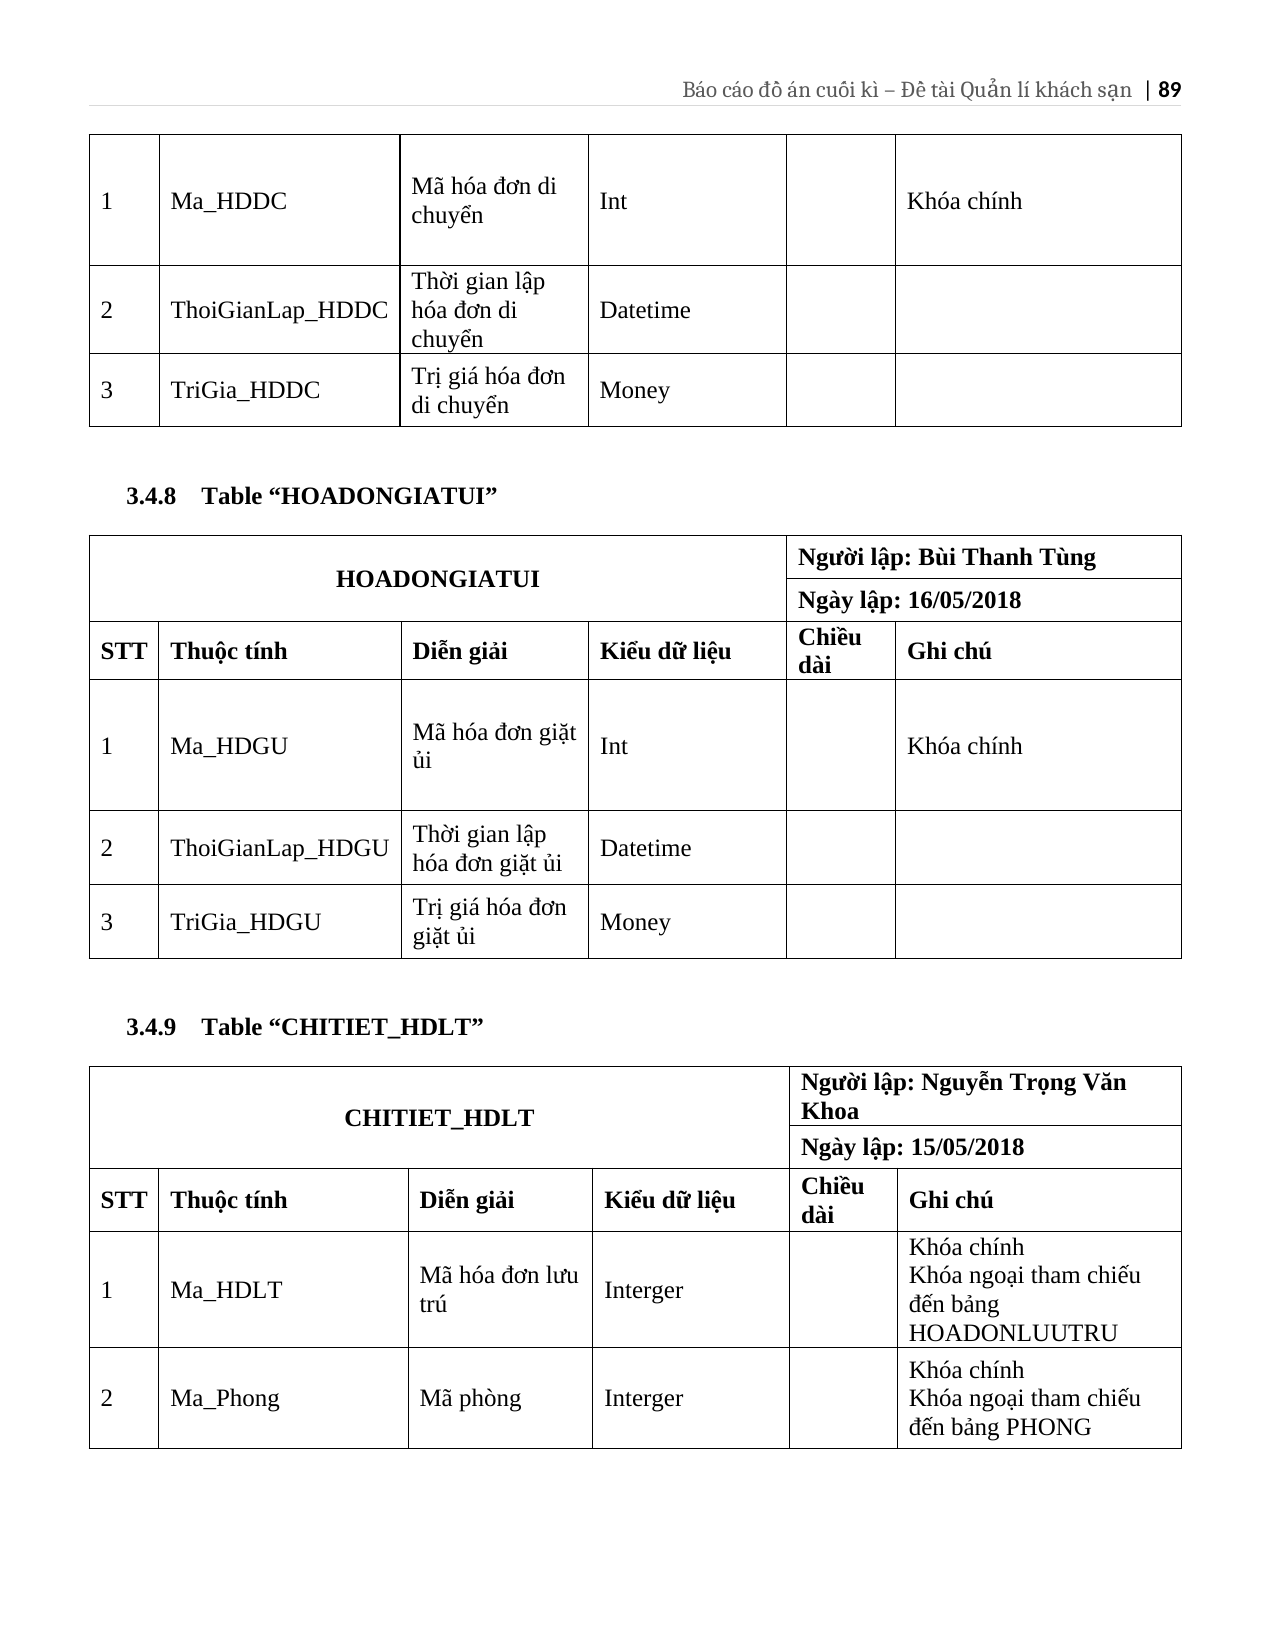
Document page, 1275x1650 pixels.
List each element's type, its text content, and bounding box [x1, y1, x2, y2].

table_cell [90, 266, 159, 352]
list Table “HOADONGIATUI” [126, 481, 1181, 509]
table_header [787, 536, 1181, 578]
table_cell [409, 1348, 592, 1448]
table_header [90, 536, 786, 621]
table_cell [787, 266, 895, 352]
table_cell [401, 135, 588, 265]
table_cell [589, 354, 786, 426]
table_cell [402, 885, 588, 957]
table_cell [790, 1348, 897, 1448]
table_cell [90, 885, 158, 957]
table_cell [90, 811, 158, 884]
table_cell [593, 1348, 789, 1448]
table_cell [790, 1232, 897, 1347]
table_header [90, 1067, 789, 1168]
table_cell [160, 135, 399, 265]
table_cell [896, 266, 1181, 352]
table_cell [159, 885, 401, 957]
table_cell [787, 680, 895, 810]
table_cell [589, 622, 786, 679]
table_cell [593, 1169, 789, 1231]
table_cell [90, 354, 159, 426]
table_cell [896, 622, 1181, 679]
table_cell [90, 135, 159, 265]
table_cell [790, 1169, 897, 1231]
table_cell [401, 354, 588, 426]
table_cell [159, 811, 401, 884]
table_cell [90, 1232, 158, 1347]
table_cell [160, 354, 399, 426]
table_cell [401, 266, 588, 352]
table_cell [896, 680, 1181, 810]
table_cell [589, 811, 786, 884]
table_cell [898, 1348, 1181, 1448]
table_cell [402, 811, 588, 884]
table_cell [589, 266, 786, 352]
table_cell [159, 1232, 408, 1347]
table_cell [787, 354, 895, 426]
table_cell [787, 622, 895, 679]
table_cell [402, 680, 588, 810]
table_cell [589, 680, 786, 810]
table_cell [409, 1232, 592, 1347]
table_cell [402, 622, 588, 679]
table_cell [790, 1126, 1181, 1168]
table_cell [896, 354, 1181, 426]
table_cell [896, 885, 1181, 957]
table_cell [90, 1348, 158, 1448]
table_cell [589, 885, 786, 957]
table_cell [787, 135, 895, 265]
list Table “CHITIET_HDLT” [126, 1012, 1181, 1041]
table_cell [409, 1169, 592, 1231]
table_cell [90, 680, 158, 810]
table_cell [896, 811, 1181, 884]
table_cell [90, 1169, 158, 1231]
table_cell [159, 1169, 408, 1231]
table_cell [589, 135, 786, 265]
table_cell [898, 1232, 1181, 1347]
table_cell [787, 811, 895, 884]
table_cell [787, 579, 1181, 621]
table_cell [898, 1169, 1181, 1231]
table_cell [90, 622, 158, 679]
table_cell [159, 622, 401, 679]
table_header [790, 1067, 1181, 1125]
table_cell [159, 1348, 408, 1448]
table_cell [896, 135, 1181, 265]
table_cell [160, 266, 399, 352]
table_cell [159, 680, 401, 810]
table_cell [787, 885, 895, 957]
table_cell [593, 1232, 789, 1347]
